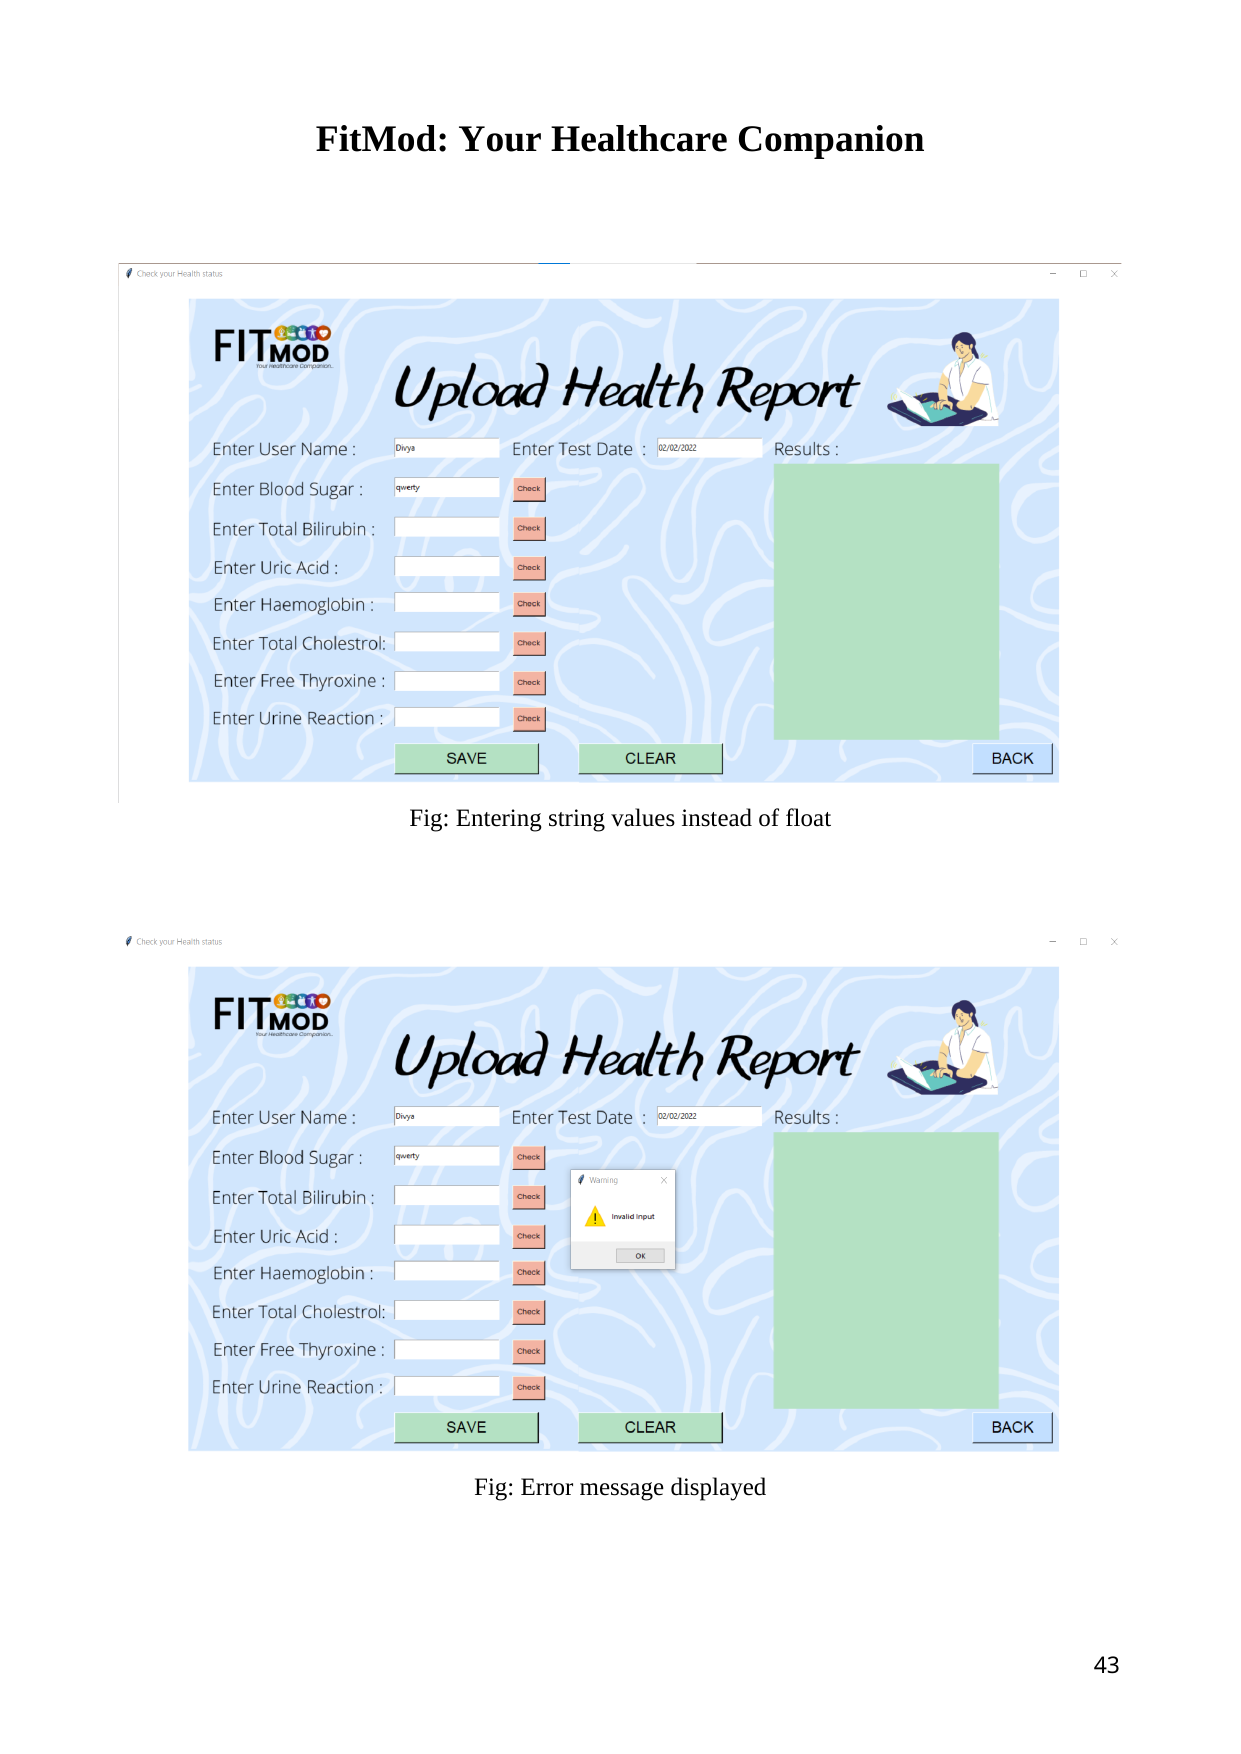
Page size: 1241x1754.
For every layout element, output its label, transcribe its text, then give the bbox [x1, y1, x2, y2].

text Fig: Error message displayed [118, 1472, 1122, 1500]
picture [118, 263, 1122, 803]
text Fig: Entering string values instead of float [118, 803, 1122, 831]
picture [118, 932, 1122, 1472]
